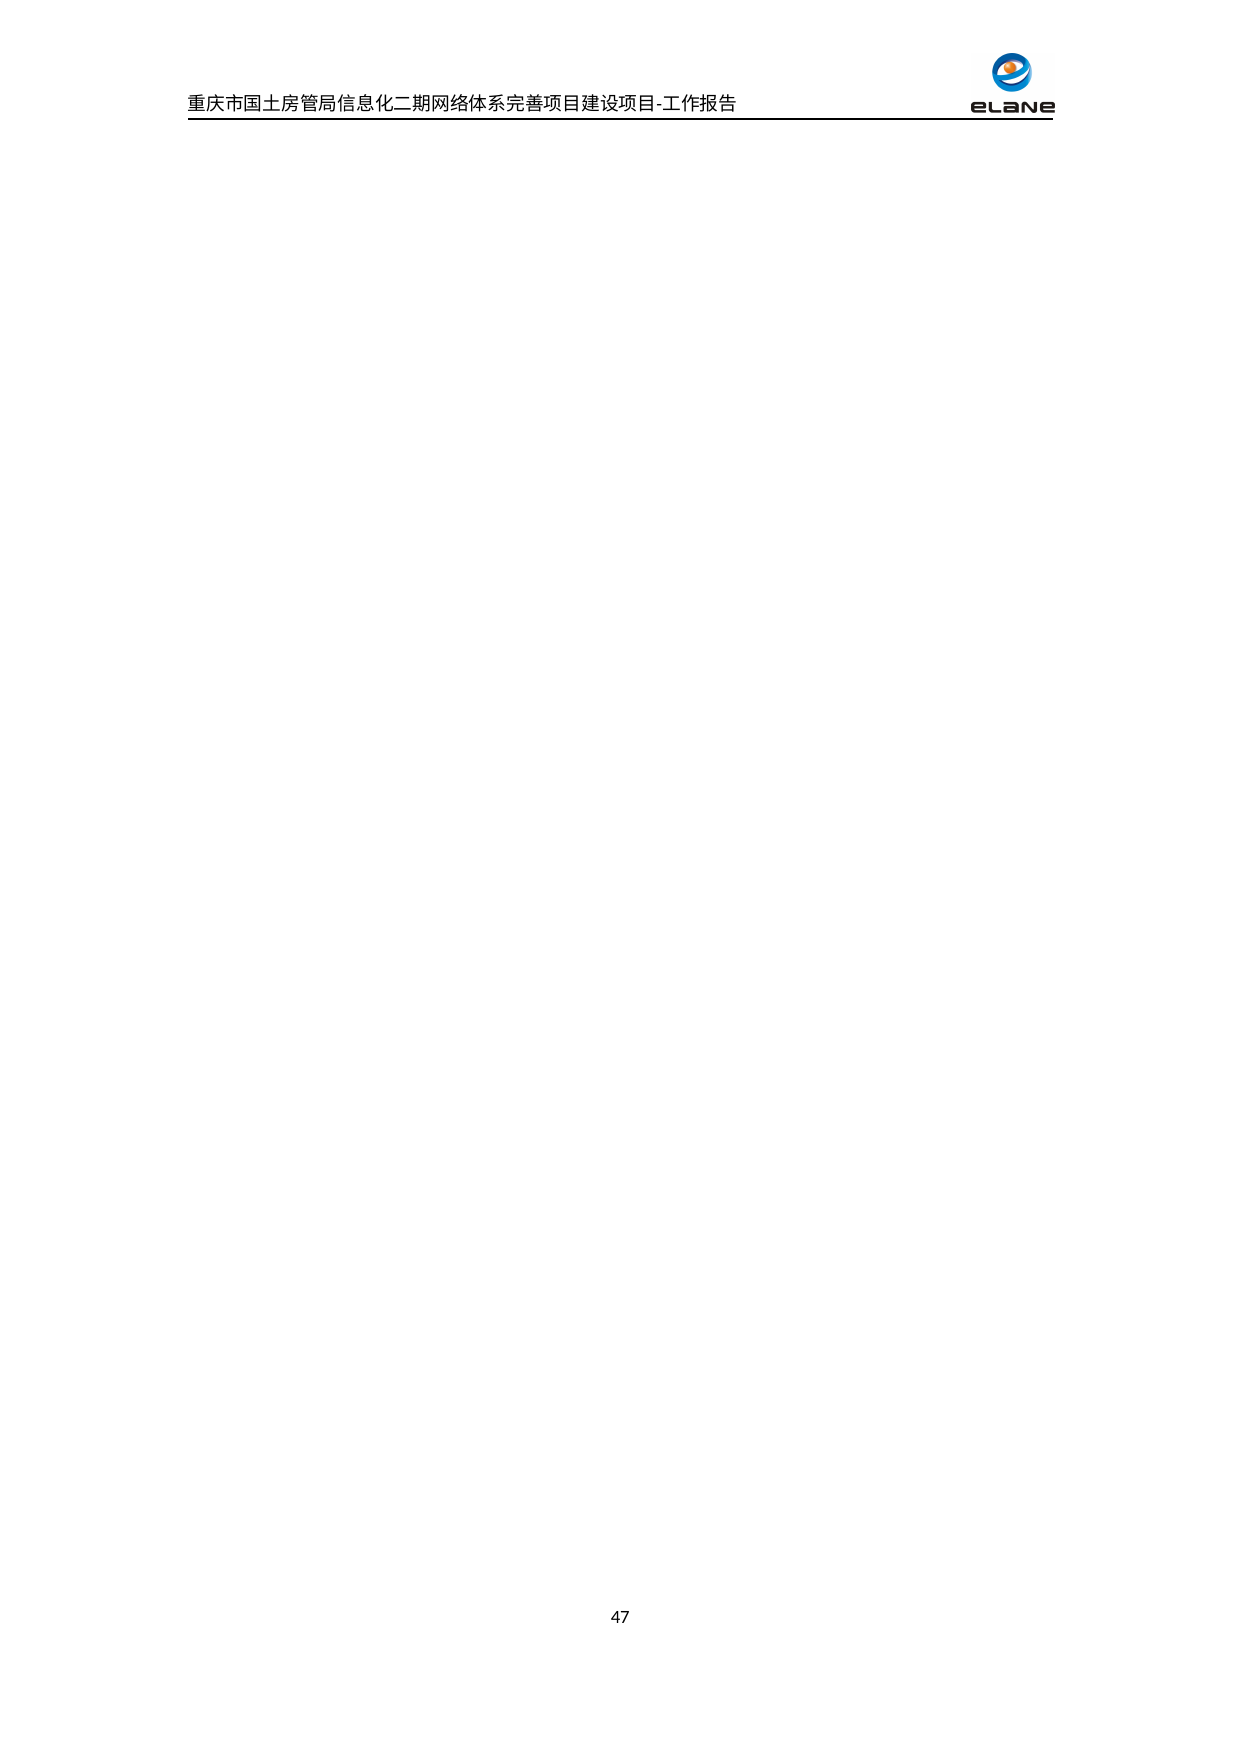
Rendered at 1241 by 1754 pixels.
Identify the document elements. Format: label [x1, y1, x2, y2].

picture [971, 53, 1055, 113]
